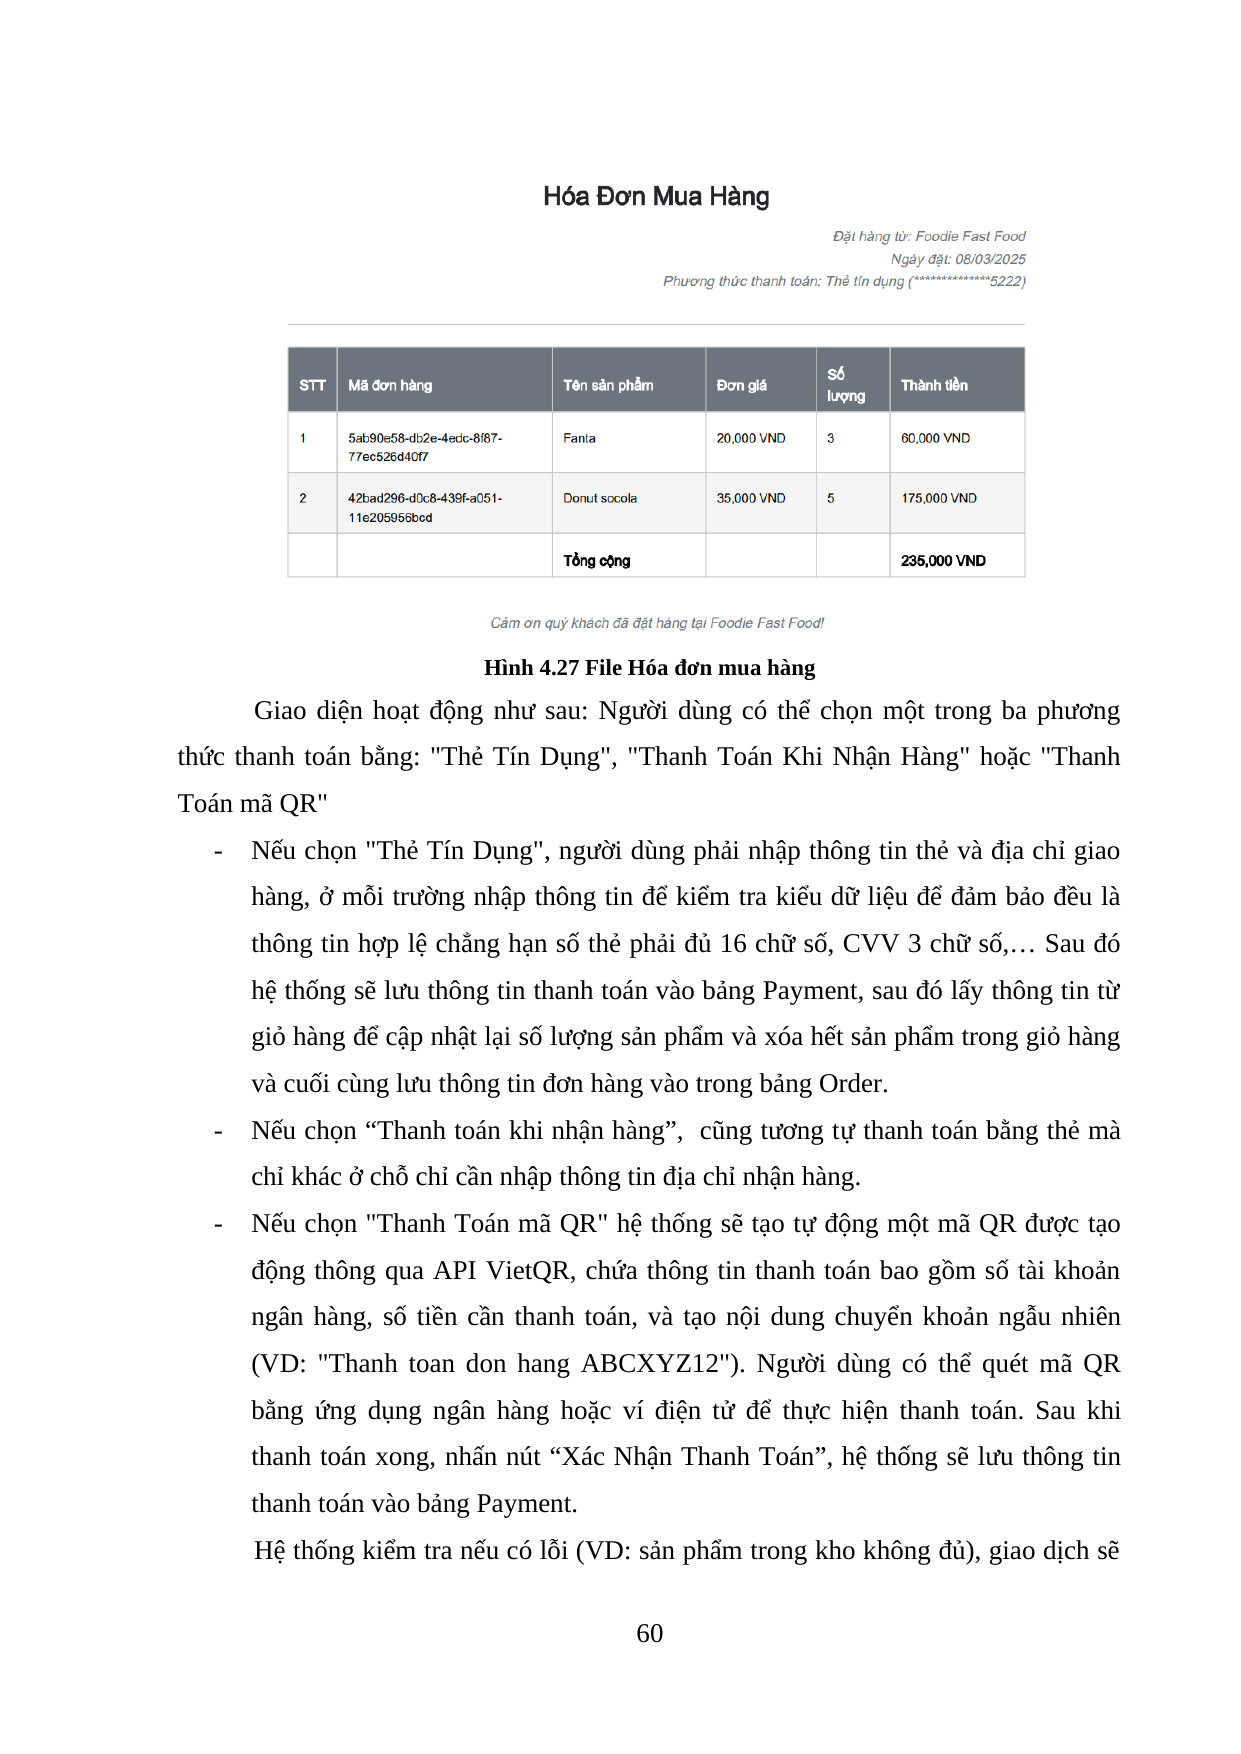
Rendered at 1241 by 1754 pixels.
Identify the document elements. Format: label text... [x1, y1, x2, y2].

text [177, 1534, 1122, 1565]
list Nếu chọn "Thẻ Tín Dụng", người dùng phải nhập thông tin thẻ và địa chỉ giao hàng, ở mỗi trường nhập thông tin để kiểm tra kiểu dữ liệu để đảm bảo đều là thông tin hợp lệ chẳng hạn số thẻ phải đủ 16 chữ số, CVV 3 chữ số,… Sau đó hệ thống sẽ lưu thông tin thanh toán vào bảng Payment, sau đó lấy thông tin từ giỏ hàng để cập nhật lại số lượng sản phẩm và xóa hết sản phẩm trong giỏ hàng và cuối cùng lưu thông tin đơn hàng vào trong bảng Order. [213, 834, 1122, 1098]
list Nếu chọn “Thanh toán khi nhận hàng”, cũng tương tự thanh toán bằng thẻ mà chỉ khác ở chỗ chỉ cần nhập thông tin địa chỉ nhận hàng. [213, 1114, 1122, 1192]
picture [248, 147, 1051, 639]
text Giao diện hoạt động như sau: Người dùng có thể chọn một trong ba phương thức thanh toán bằng: "Thẻ Tín Dụng", "Thanh Toán Khi Nhận Hàng" hoặc "Thanh Toán mã QR" [177, 694, 1122, 818]
list Nếu chọn "Thanh Toán mã QR" hệ thống sẽ tạo tự động một mã QR được tạo động thông qua API VietQR, chứa thông tin thanh toán bao gồm số tài khoản ngân hàng, số tiền cần thanh toán, và tạo nội dung chuyển khoản ngẫu nhiên (VD: "Thanh toan don hang ABCXYZ12"). Người dùng có thể quét mã QR bằng ứng dụng ngân hàng hoặc ví điện tử để thực hiện thanh toán. Sau khi thanh toán xong, nhấn nút “Xác Nhận Thanh Toán”, hệ thống sẽ lưu thông tin thanh toán vào bảng Payment. [213, 1207, 1122, 1518]
text Hình 4.27 File Hóa đơn mua hàng [177, 654, 1122, 681]
